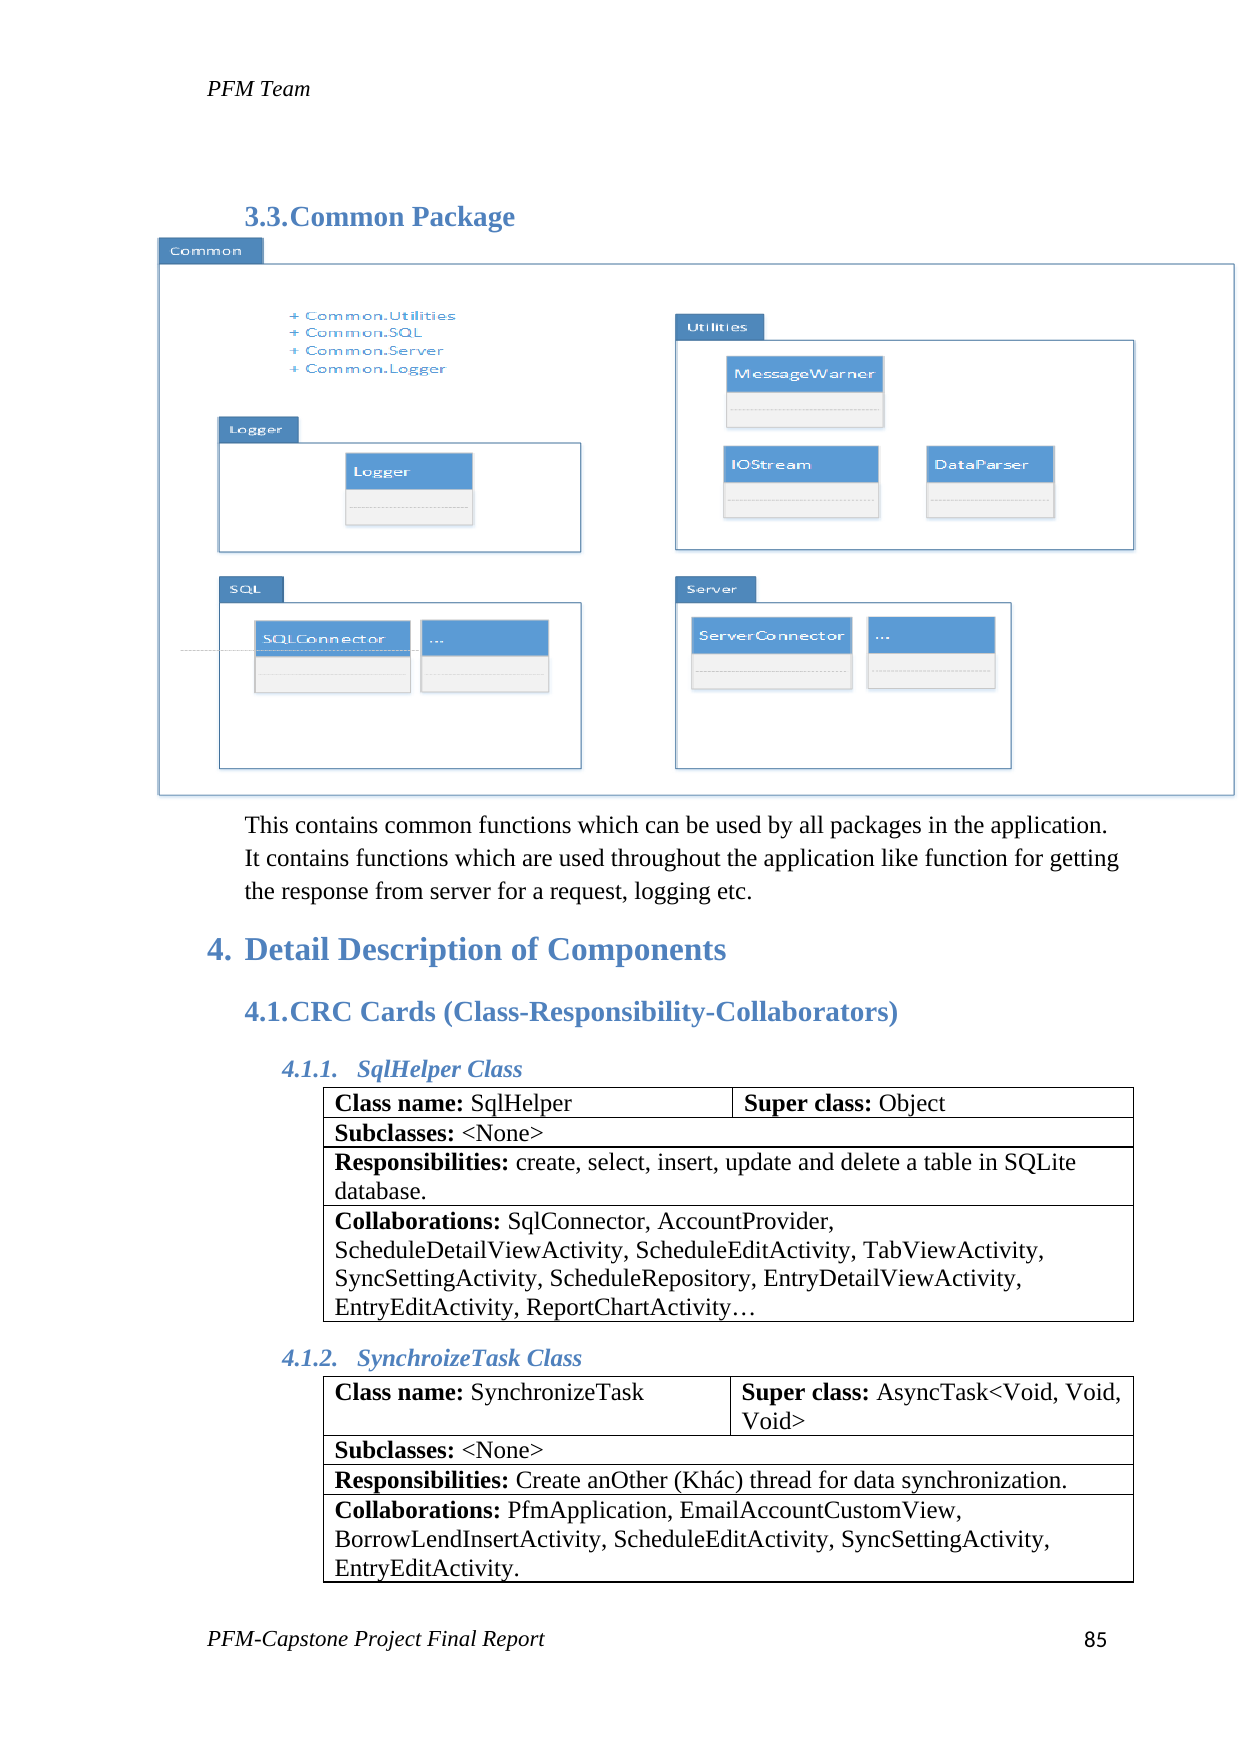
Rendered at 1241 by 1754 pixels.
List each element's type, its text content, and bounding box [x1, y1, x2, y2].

table_header Super class: AsyncTask<Void, Void, Void> [731, 1377, 1133, 1434]
table_header Class name: SqlHelper [324, 1088, 732, 1117]
subtitle SqlHelper Class [282, 1054, 1122, 1083]
subtitle Detail Description of Components [207, 929, 1122, 968]
subtitle CRC Cards (Class-Responsibility-Collaborators) [244, 994, 1122, 1028]
table_cell Subclasses: <None> [324, 1118, 1133, 1146]
table_header Class name: SynchronizeTask [324, 1377, 730, 1434]
table_cell Collaborations: SqlConnector, AccountProvider, ScheduleDetailViewActivity, ScheduleEditActivity, TabViewActivity, SyncSettingActivity, ScheduleRepository, EntryDetailViewActivity, EntryEditActivity, ReportChartActivity… [324, 1206, 1133, 1321]
table_cell Collaborations: PfmApplication, EmailAccountCustomView, BorrowLendInsertActivity, ScheduleEditActivity, SyncSettingActivity, EntryEditActivity. [324, 1495, 1133, 1581]
list This contains common functions which can be used by all packages in the application. It contains functions which are used throughout the application like function for getting the response from server for a request, logging etc. [244, 801, 1122, 904]
table_header Super class: Object [733, 1088, 1133, 1117]
table_cell Responsibilities: create, select, insert, update and delete a table in SQLite database. [324, 1148, 1133, 1205]
picture [154, 236, 1241, 801]
table_cell Subclasses: <None> [324, 1436, 1133, 1464]
subtitle SynchroizeTask Class [282, 1343, 1122, 1372]
table_cell Responsibilities: Create anOther (Khác) thread for data synchronization. [324, 1465, 1133, 1494]
subtitle Common Package [244, 199, 1122, 233]
